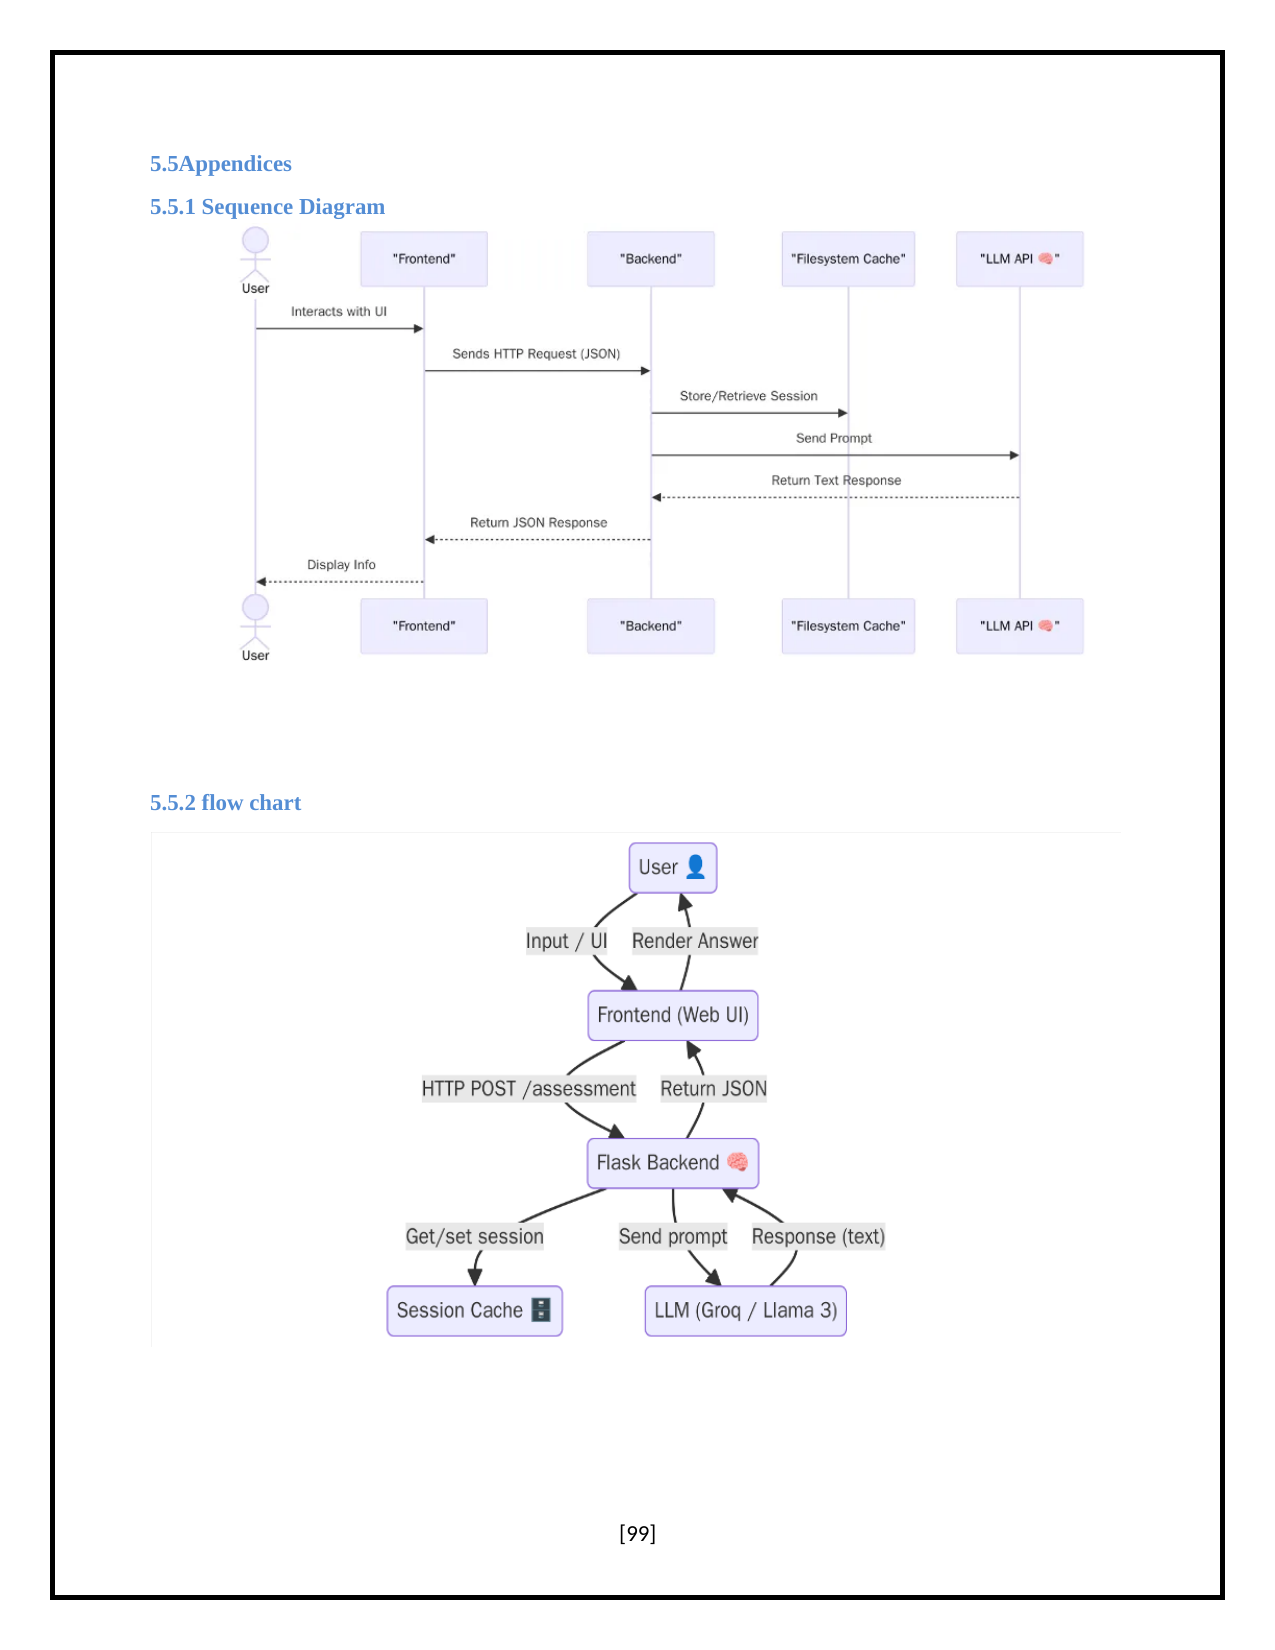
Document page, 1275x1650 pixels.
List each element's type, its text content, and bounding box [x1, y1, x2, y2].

picture [150, 831, 1121, 1347]
text 5.5.2 flow chart [150, 789, 1125, 815]
text 5.5Appendices [150, 150, 1125, 176]
text 5.5.1 Sequence Diagram [150, 193, 1125, 223]
picture [150, 223, 1125, 663]
